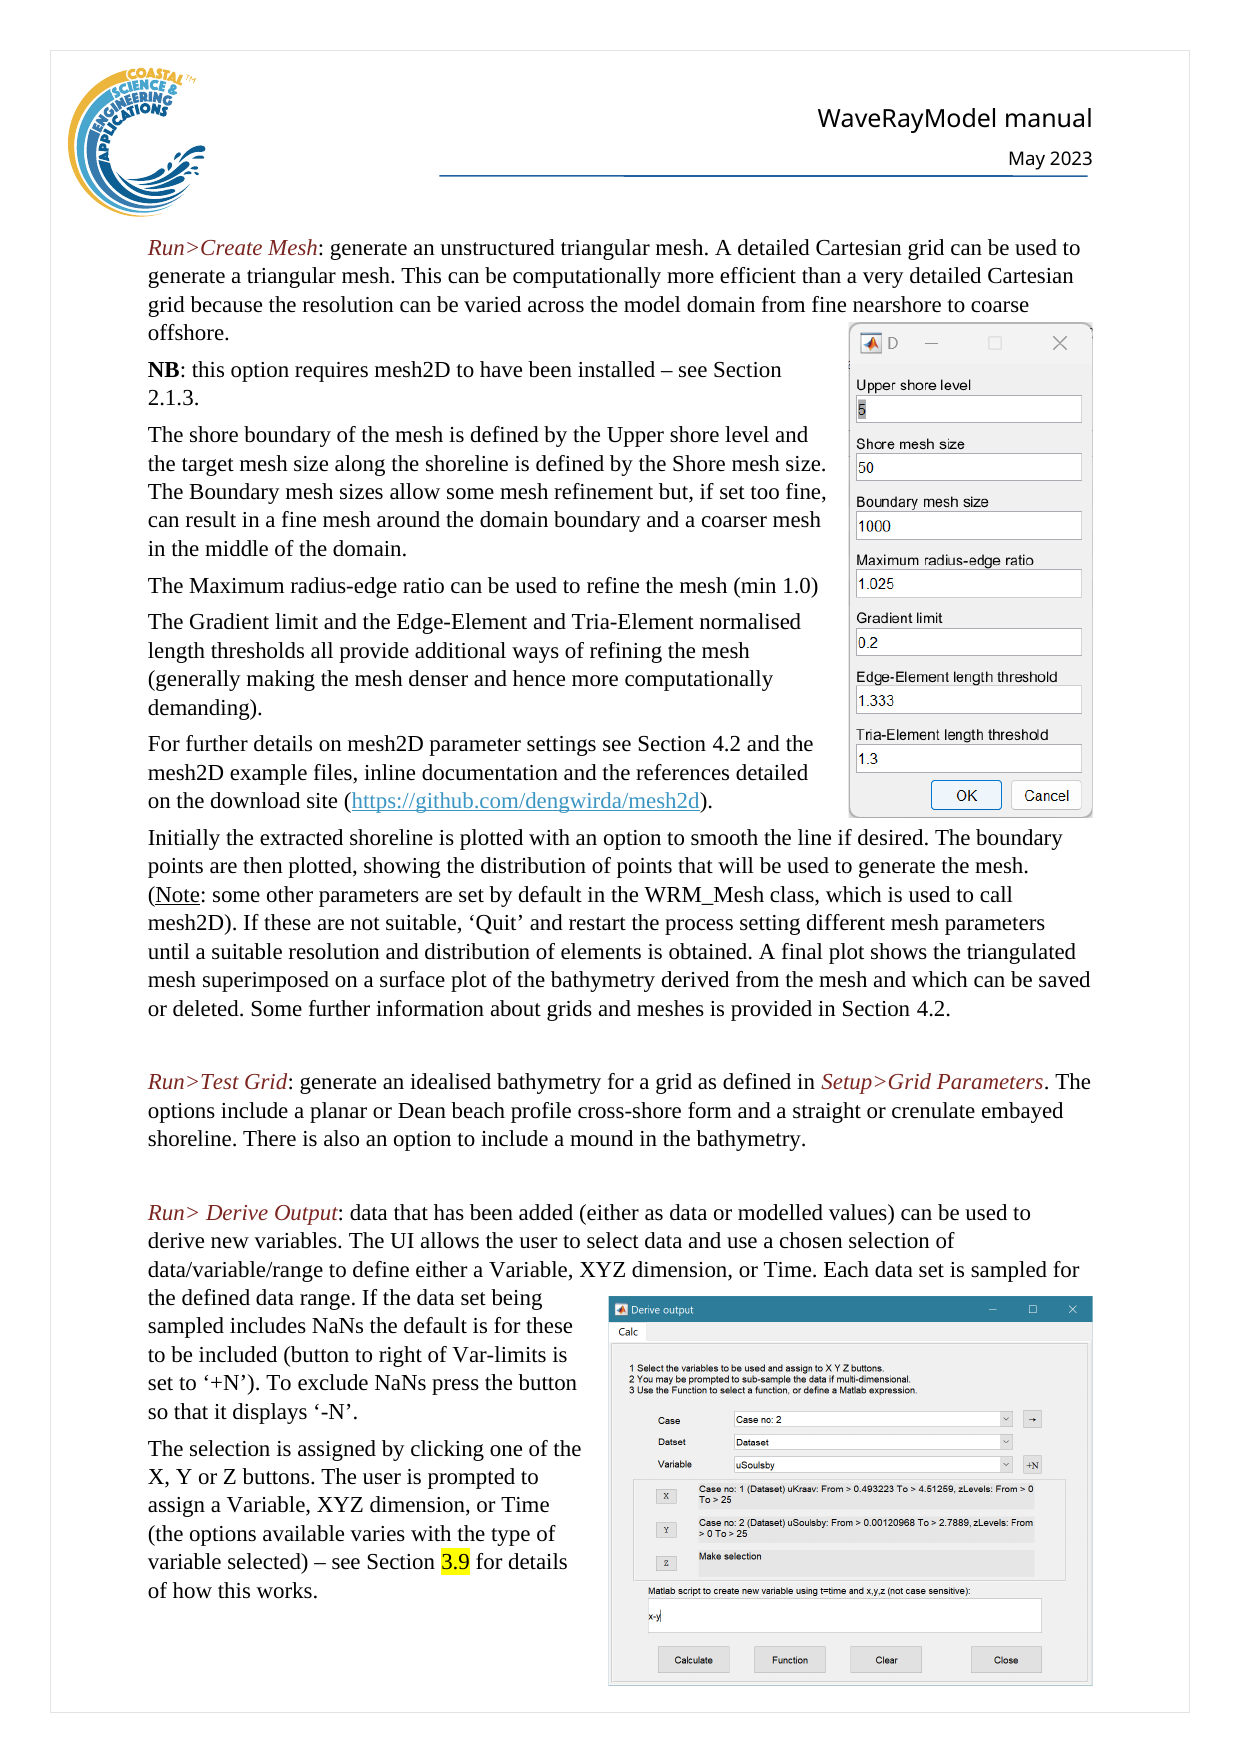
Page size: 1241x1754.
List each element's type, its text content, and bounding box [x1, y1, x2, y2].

text The Gradient limit and the Edge-Element and Tria-Element normalised length thresholds all provide additional ways of refining the mesh (generally making the mesh denser and hence more computationally demanding). [148, 608, 848, 720]
picture [608, 1296, 1093, 1686]
text The Maximum radius-edge ratio can be used to refine the mesh (min 1.0) [148, 572, 848, 598]
text The selection is assigned by clicking one of the X, Y or Z buttons. The user is prompted to assign a Variable, XYZ dimension, or Time (the options available varies with the type of variable selected) – see Section 3.9 for details of how this works. [148, 1434, 608, 1603]
text Initially the extracted shoreline is plotted with an option to smooth the line if desired. The boundary points are then plotted, showing the distribution of points that will be used to generate the mesh. (Note: some other parameters are set by default in the WRM_Mesh class, which is used to call mesh2D). If these are not suitable, ‘Quit’ and restart the process setting different mesh parameters until a suitable resolution and distribution of elements is obtained. A final plot shows the triangulated mesh superimposed on a surface plot of the bathymetry derived from the mesh and which can be saved or deleted. Some further information about grids and meshes is provided in Section 4.2. [148, 824, 1093, 1021]
text For further details on mesh2D parameter settings see Section 4.2 and the mesh2D example files, inline documentation and the references detailed on the download site (https://github.com/dengwirda/mesh2d). [148, 731, 848, 814]
text Run>Create Mesh: generate an unstructured triangular mesh. A detailed Cartesian grid can be used to generate a triangular mesh. This can be computationally more efficient than a very detailed Cartesian grid because the resolution can be varied across the model domain from fine nearshore to coarse offshore. [148, 234, 1093, 346]
picture [848, 322, 1093, 818]
text NB: this option requires mesh2D to have been installed – see Section 2.1.3. [148, 356, 848, 411]
text The shore boundary of the mesh is defined by the Upper shore level and the target mesh size along the shoreline is defined by the Shore mesh size. The Boundary mesh sizes allow some mesh refinement but, if set too fine, can result in a fine mesh around the domain boundary and a coarser mesh in the middle of the domain. [148, 421, 848, 561]
text Run> Derive Output: data that has been added (either as data or modelled values) can be used to derive new variables. The UI allows the user to select data and use a chosen selection of data/variable/range to define either a Variable, XYZ dimension, or Time. Each data set is sampled for the defined data range. If the data set being sampled includes NaNs the default is for these to be included (button to right of Var-limits is set to ‘+N’). To exclude NaNs press the button so that it displays ‘-N’. [148, 1199, 1093, 1424]
text Run>Test Grid: generate an idealised bathymetry for a grid as defined in Setup>Grid Parameters. The options include a planar or Dean beach profile cross-shore form and a straight or crenulate embayed shoreline. There is also an option to include a mound in the bathymetry. [148, 1068, 1093, 1152]
